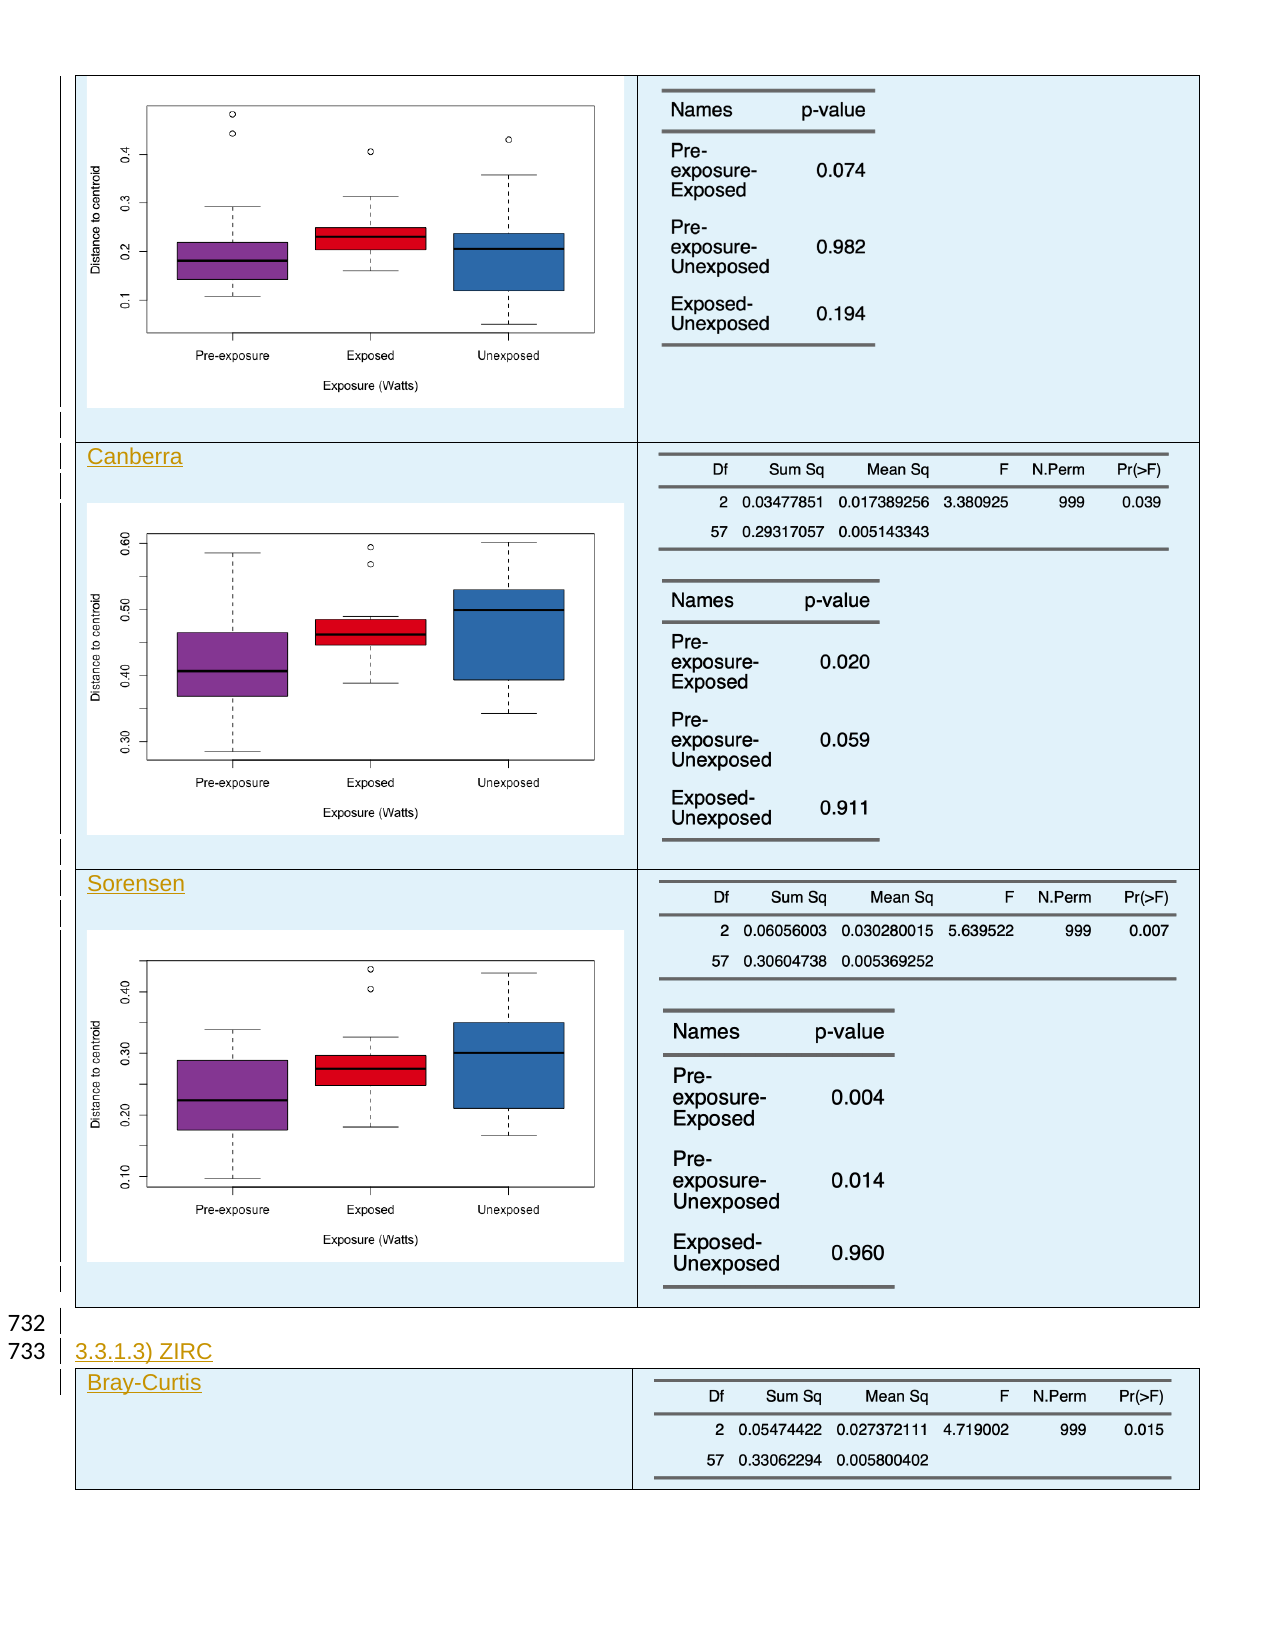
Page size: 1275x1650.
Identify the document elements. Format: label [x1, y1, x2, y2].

picture [86, 930, 625, 1262]
picture [648, 76, 888, 360]
picture [648, 565, 893, 855]
picture [86, 503, 625, 835]
picture [648, 994, 909, 1303]
picture [648, 442, 1179, 561]
picture [648, 870, 1187, 991]
picture [643, 1369, 1182, 1490]
picture [86, 76, 625, 408]
